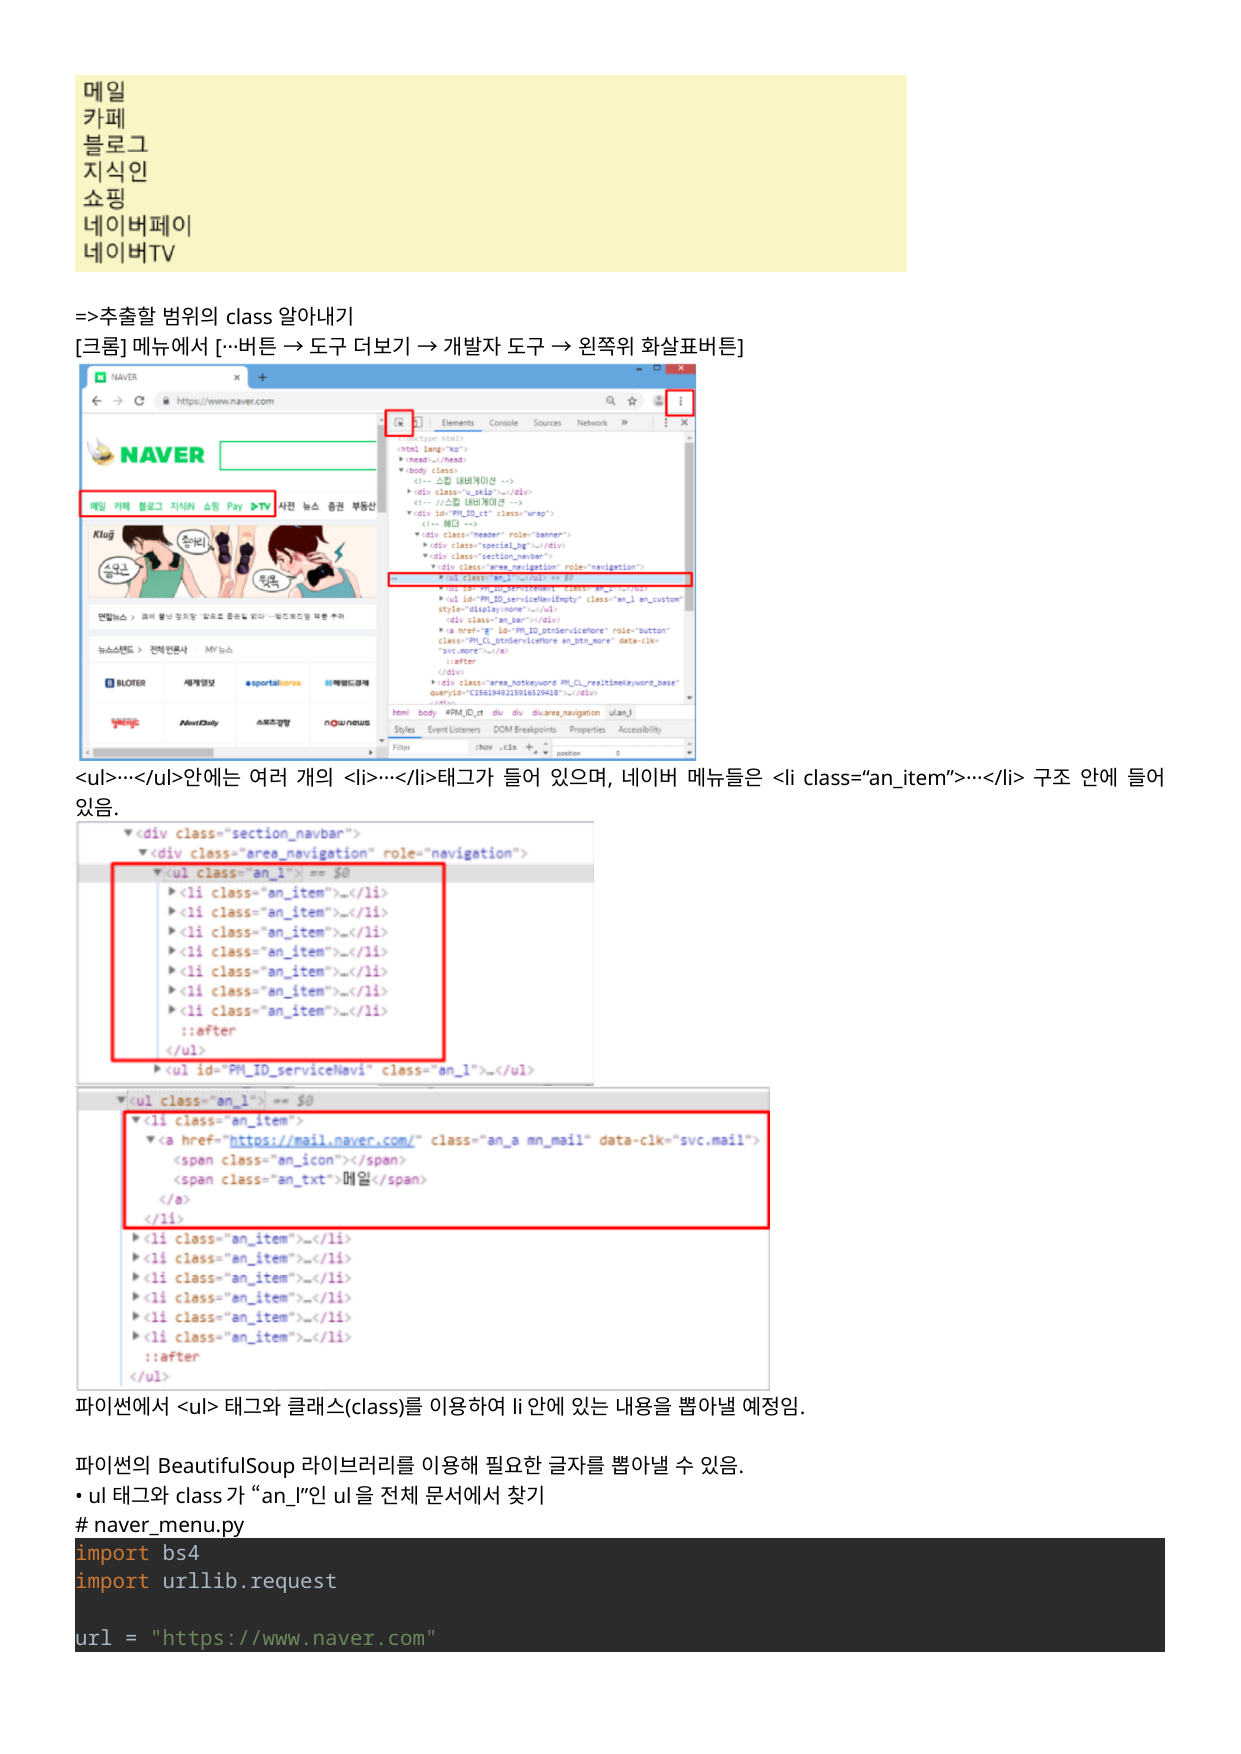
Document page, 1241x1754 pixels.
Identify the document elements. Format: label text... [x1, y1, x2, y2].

text [크롬] 메뉴에서 [···버튼 → 도구 더보기 → 개발자 도구 → 왼쪽위 화살표버튼] [75, 331, 1165, 361]
text # naver_menu.py [75, 1510, 1165, 1538]
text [75, 1538, 1165, 1652]
text 파이썬에서 <ul> 태그와 클래스(class)를 이용하여 li안에 있는 내용을 뽑아낼 예정임. [75, 1390, 1165, 1421]
picture [75, 821, 770, 1391]
text • ul 태그와 class가 “an_l”인 ul을 전체 문서에서 찾기 [75, 1479, 1165, 1510]
text 파이썬의 BeautifulSoup 라이브러리를 이용해 필요한 글자를 뽑아낼 수 있음. [75, 1449, 1165, 1479]
picture [75, 75, 907, 272]
text <ul>···</ul>안에는 여러 개의 <li>···</li>태그가 들어 있으며, 네이버 메뉴들은 <li class=“an_item”>···</li> 구조 안에 들어 있음. [75, 761, 1165, 822]
text =>추출할 범위의 class 알아내기 [75, 300, 1165, 331]
picture [75, 361, 697, 761]
